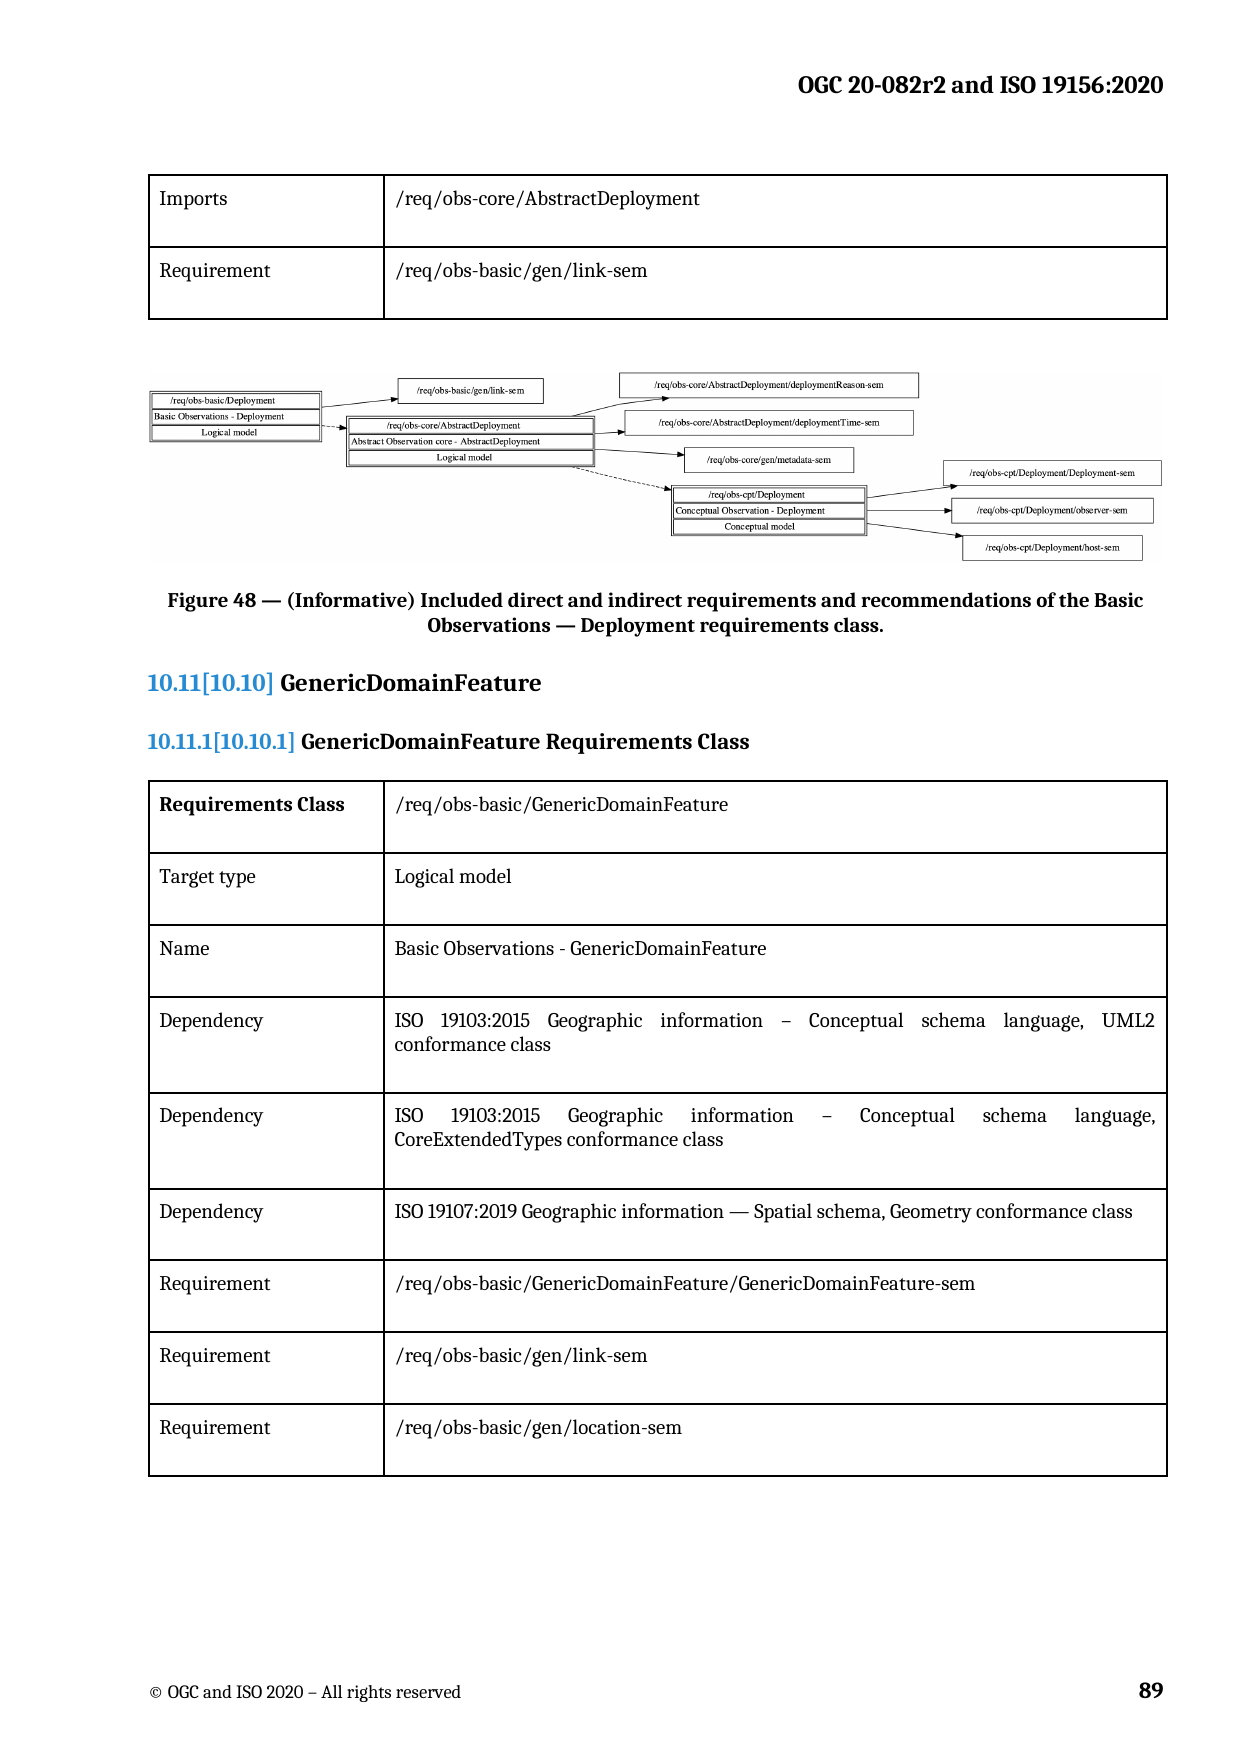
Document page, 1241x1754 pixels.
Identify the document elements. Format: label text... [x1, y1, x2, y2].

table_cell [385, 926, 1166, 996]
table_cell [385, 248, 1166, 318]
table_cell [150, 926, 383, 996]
text Figure 48 — (Informative) Included direct and indirect requirements and recommendations of the Basic Observations — Deployment requirements class. [148, 588, 1163, 638]
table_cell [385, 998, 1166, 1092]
subtitle GenericDomainFeature Requirements Class [148, 729, 1163, 755]
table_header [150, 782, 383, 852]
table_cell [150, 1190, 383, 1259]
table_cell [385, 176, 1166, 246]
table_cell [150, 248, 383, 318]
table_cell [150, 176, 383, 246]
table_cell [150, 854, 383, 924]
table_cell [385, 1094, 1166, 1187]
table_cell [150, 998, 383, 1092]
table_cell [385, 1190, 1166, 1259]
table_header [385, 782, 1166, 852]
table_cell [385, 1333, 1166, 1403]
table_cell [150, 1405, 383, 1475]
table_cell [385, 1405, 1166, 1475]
picture [147, 371, 1164, 563]
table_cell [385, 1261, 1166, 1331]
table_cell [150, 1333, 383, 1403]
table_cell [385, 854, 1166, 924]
subtitle GenericDomainFeature [148, 669, 1163, 698]
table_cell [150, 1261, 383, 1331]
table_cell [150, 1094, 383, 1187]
